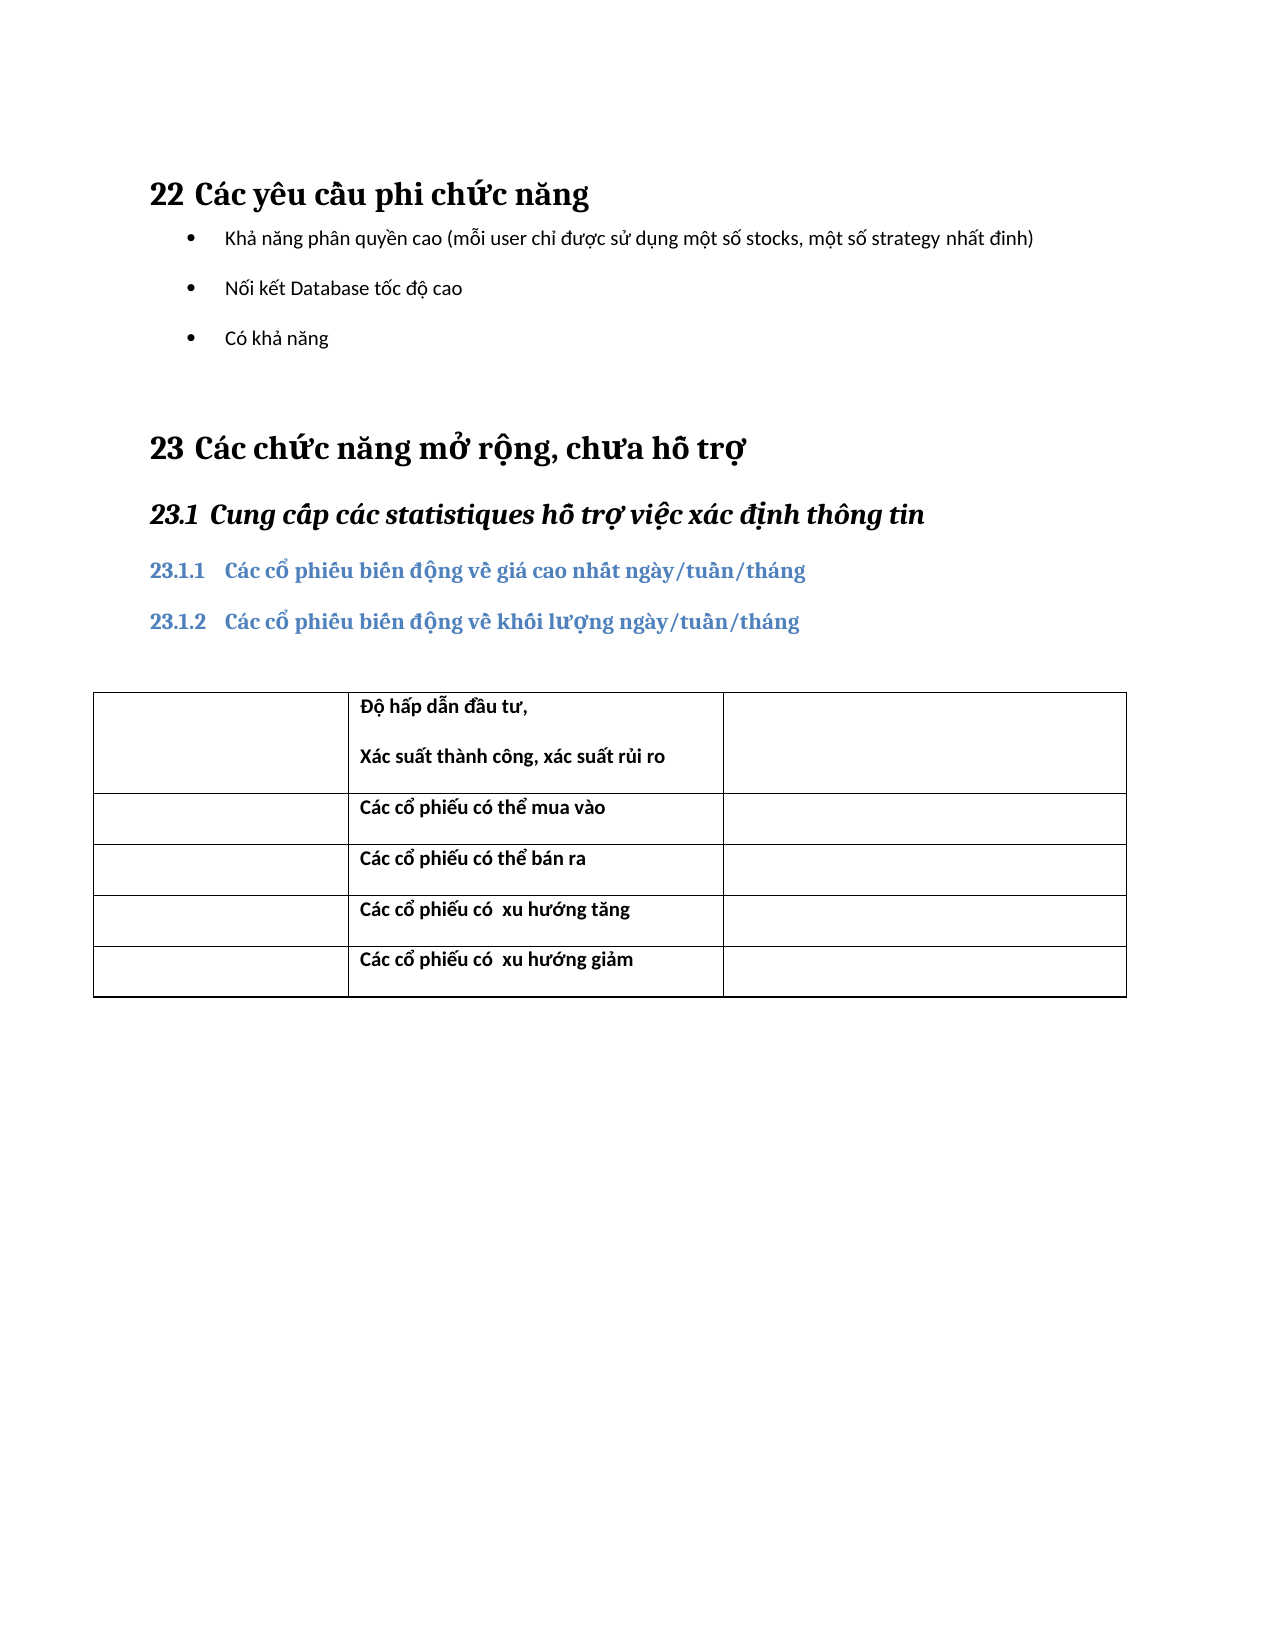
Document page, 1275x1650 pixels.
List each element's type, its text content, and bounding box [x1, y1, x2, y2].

subtitle Cung cấp các statistiques hỗ trợ việc xác định thông tin [150, 498, 1125, 532]
table_cell [94, 896, 348, 946]
table_cell [94, 794, 348, 844]
table_cell Các cổ phiếu có xu hướng tăng [349, 896, 723, 946]
table_cell [94, 845, 348, 895]
table_cell [724, 896, 1126, 946]
table_cell [724, 845, 1126, 895]
table_cell [94, 947, 348, 996]
list Khả năng phân quyền cao (mỗi user chỉ được sử dụng một số stocks, một số strategy nhất đinh) [187, 225, 1125, 251]
subtitle Các yêu cầu phi chức năng [150, 175, 1125, 213]
subtitle Các cổ phiếu biến động về giá cao nhất ngày/tuần/tháng [150, 558, 1125, 584]
subtitle Các cổ phiếu biến động về khối lượng ngày/tuần/tháng [150, 609, 1125, 635]
list Nối kết Database tốc độ cao [187, 275, 1125, 301]
table_header [94, 693, 348, 793]
table_header [724, 693, 1126, 793]
list Có khả năng [187, 325, 1125, 351]
table_cell Các cổ phiếu có thể bán ra [349, 845, 723, 895]
table_cell [724, 947, 1126, 996]
table_cell [724, 794, 1126, 844]
subtitle Các chức năng mở rộng, chưa hỗ trợ [150, 429, 1125, 468]
table_header Độ hấp dẫn đầu tư, Xác suất thành công, xác suất rủi ro [349, 693, 723, 793]
table_cell Các cổ phiếu có thể mua vào [349, 794, 723, 844]
table_cell Các cổ phiếu có xu hướng giảm [349, 947, 723, 996]
